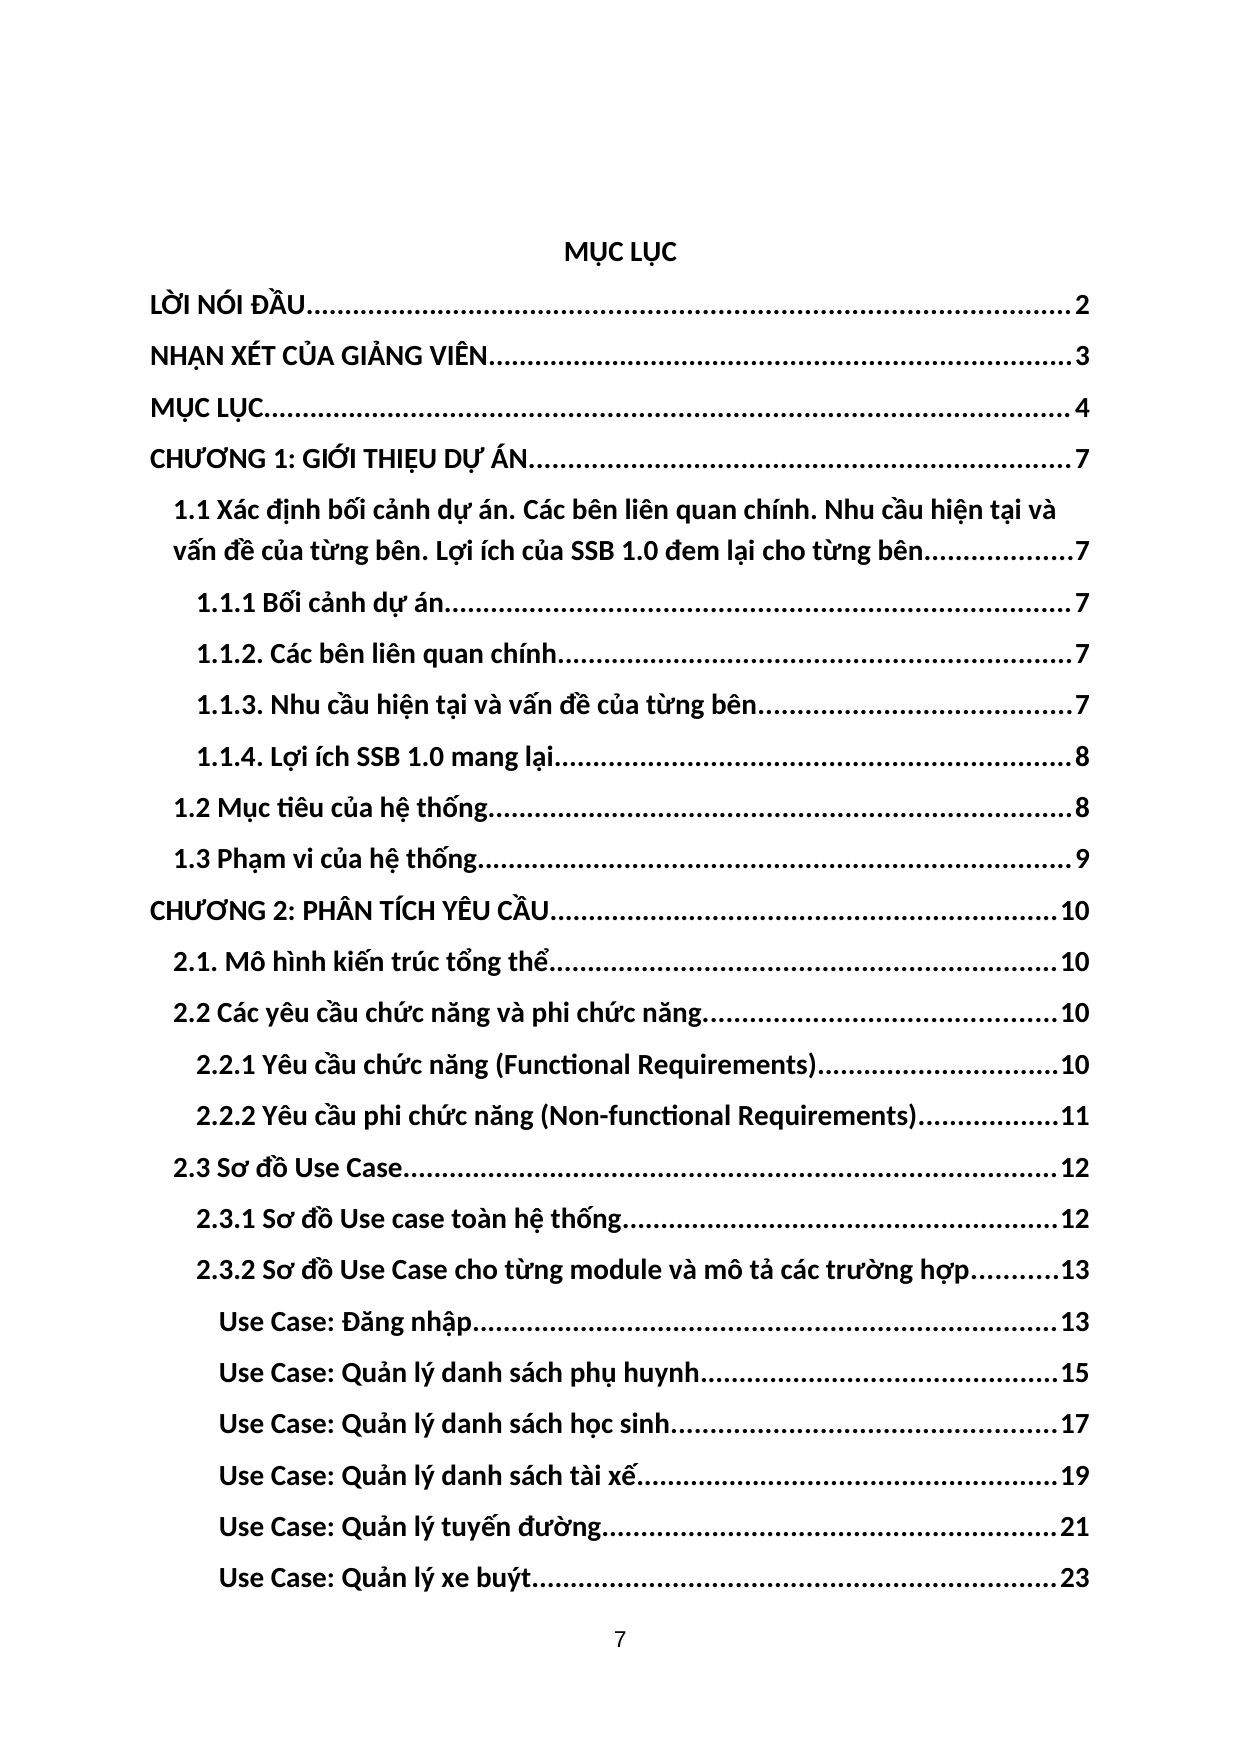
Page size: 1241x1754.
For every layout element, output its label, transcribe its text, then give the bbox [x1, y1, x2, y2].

text 2.3.1 Sơ đồ Use case toàn hệ thống 12 [196, 1200, 1090, 1236]
text Use Case: Đăng nhập 13 [219, 1303, 1090, 1338]
text Use Case: Quản lý danh sách học sinh 17 [219, 1405, 1090, 1441]
subtitle MỤC LỤC [150, 233, 1090, 268]
text Use Case: Quản lý xe buýt 23 [219, 1559, 1090, 1595]
text 1.1.3. Nhu cầu hiện tại và vấn đề của từng bên 7 [196, 686, 1090, 722]
text MỤC LỤC 4 [150, 389, 1090, 424]
text 2.3 Sơ đồ Use Case 12 [173, 1149, 1090, 1184]
text Use Case: Quản lý tuyến đường 21 [219, 1508, 1090, 1544]
text CHƯƠNG 2: PHÂN TÍCH YÊU CẦU 10 [150, 892, 1090, 927]
text 2.3.2 Sơ đồ Use Case cho từng module và mô tả các trường hợp 13 [196, 1251, 1090, 1287]
text 2.2.1 Yêu cầu chức năng (Functional Requirements) 10 [196, 1046, 1090, 1082]
text NHẬN XÉT CỦA GIẢNG VIÊN 3 [150, 337, 1090, 373]
text CHƯƠNG 1: GIỚI THIỆU DỰ ÁN 7 [150, 440, 1090, 476]
text LỜI NÓI ĐẦU 2 [150, 286, 1090, 322]
text 1.1.1 Bối cảnh dự án 7 [196, 584, 1090, 619]
text 2.2.2 Yêu cầu phi chức năng (Non-functional Requirements) 11 [196, 1097, 1090, 1133]
text 2.1. Mô hình kiến trúc tổng thể 10 [173, 943, 1090, 979]
text 1.2 Mục tiêu của hệ thống 8 [173, 789, 1090, 825]
text 1.1.4. Lợi ích SSB 1.0 mang lại 8 [196, 738, 1090, 773]
text Use Case: Quản lý danh sách phụ huynh 15 [219, 1354, 1090, 1390]
text 1.1.2. Các bên liên quan chính 7 [196, 635, 1090, 671]
text 1.1 Xác định bối cảnh dự án. Các bên liên quan chính. Nhu cầu hiện tại và vấn đề của từng bên. Lợi ích của SSB 1.0 đem lại cho từng bên. 7 [173, 491, 1090, 568]
text 2.2 Các yêu cầu chức năng và phi chức năng. 10 [173, 994, 1090, 1030]
text Use Case: Quản lý danh sách tài xế 19 [219, 1457, 1090, 1492]
text 1.3 Phạm vi của hệ thống 9 [173, 841, 1090, 876]
